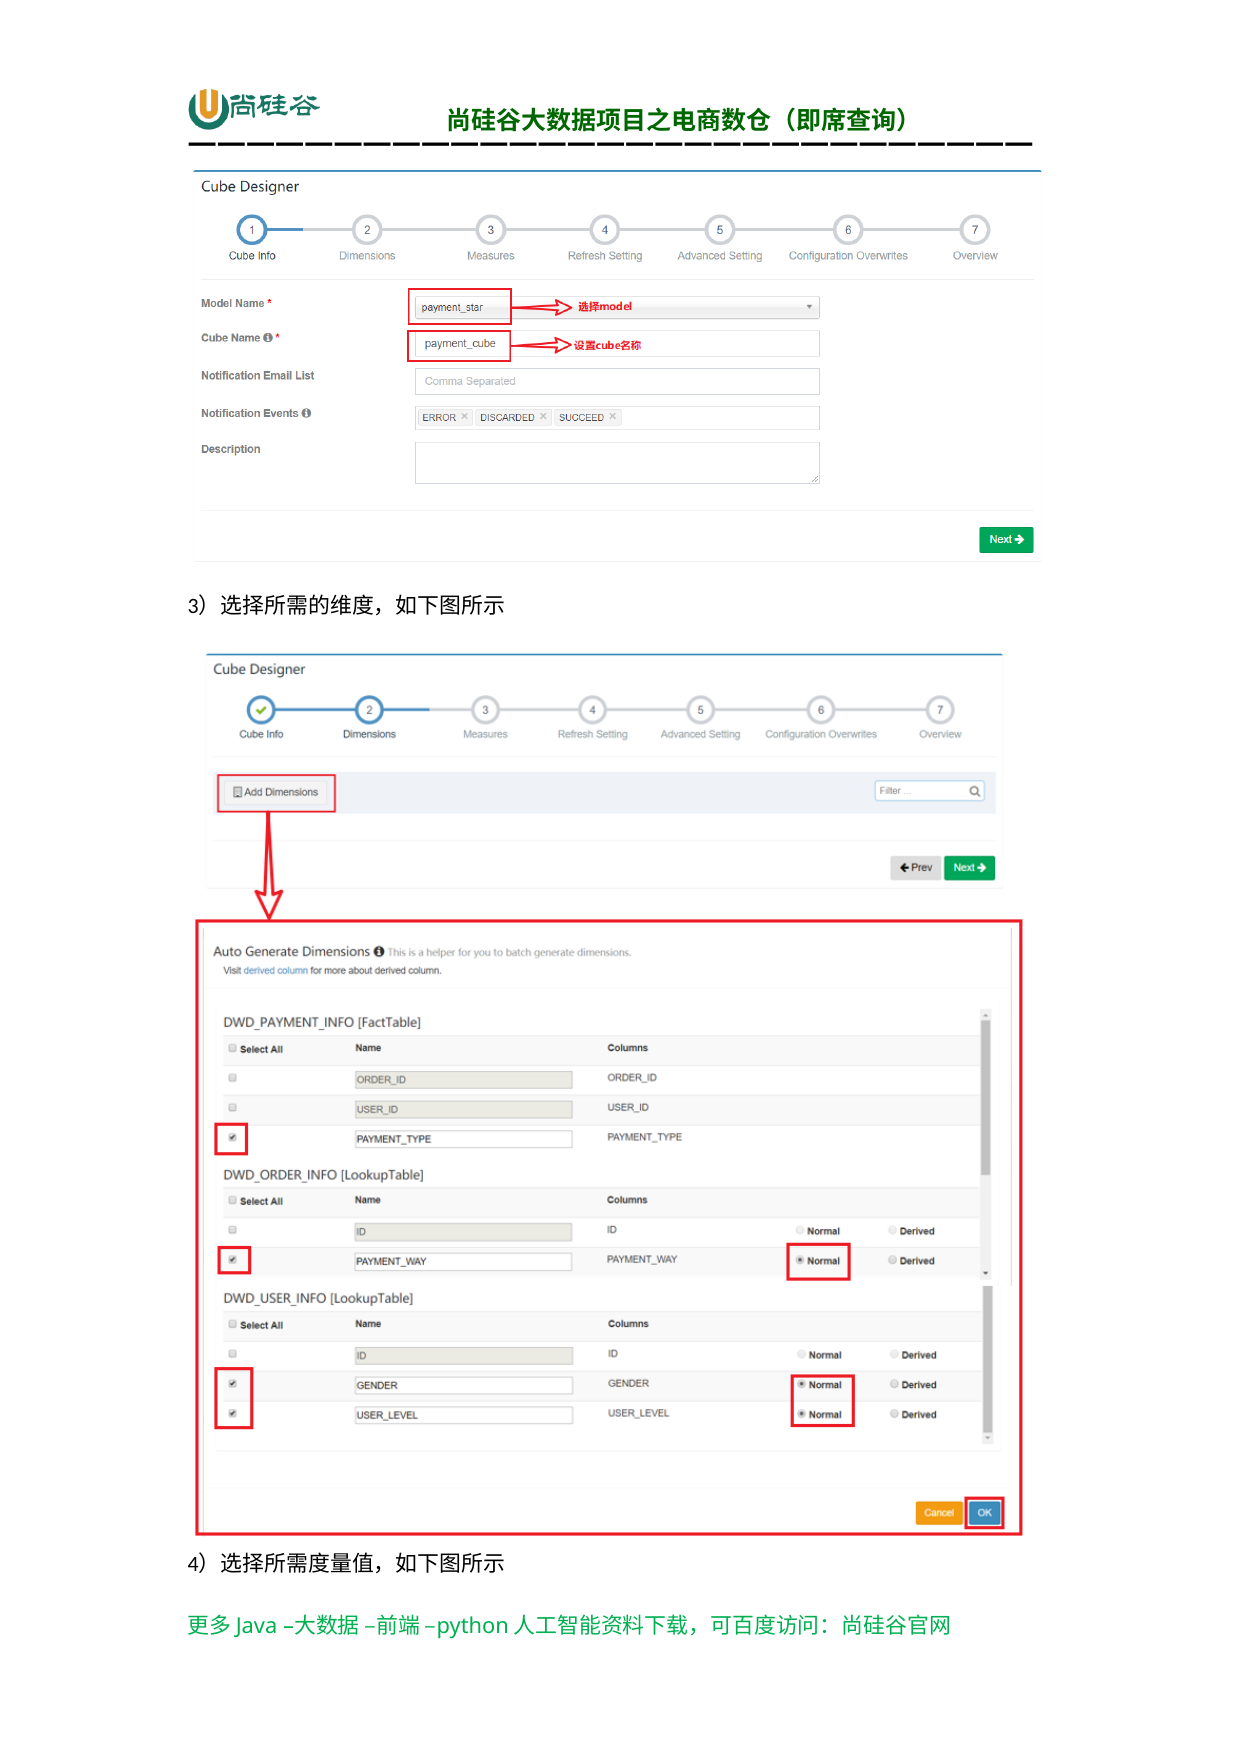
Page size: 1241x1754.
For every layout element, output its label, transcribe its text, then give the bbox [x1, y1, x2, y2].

text 4）选择所需度量值，如下图所示 [187, 1546, 1053, 1578]
text 3）选择所需的维度，如下图所示 [187, 587, 1053, 620]
